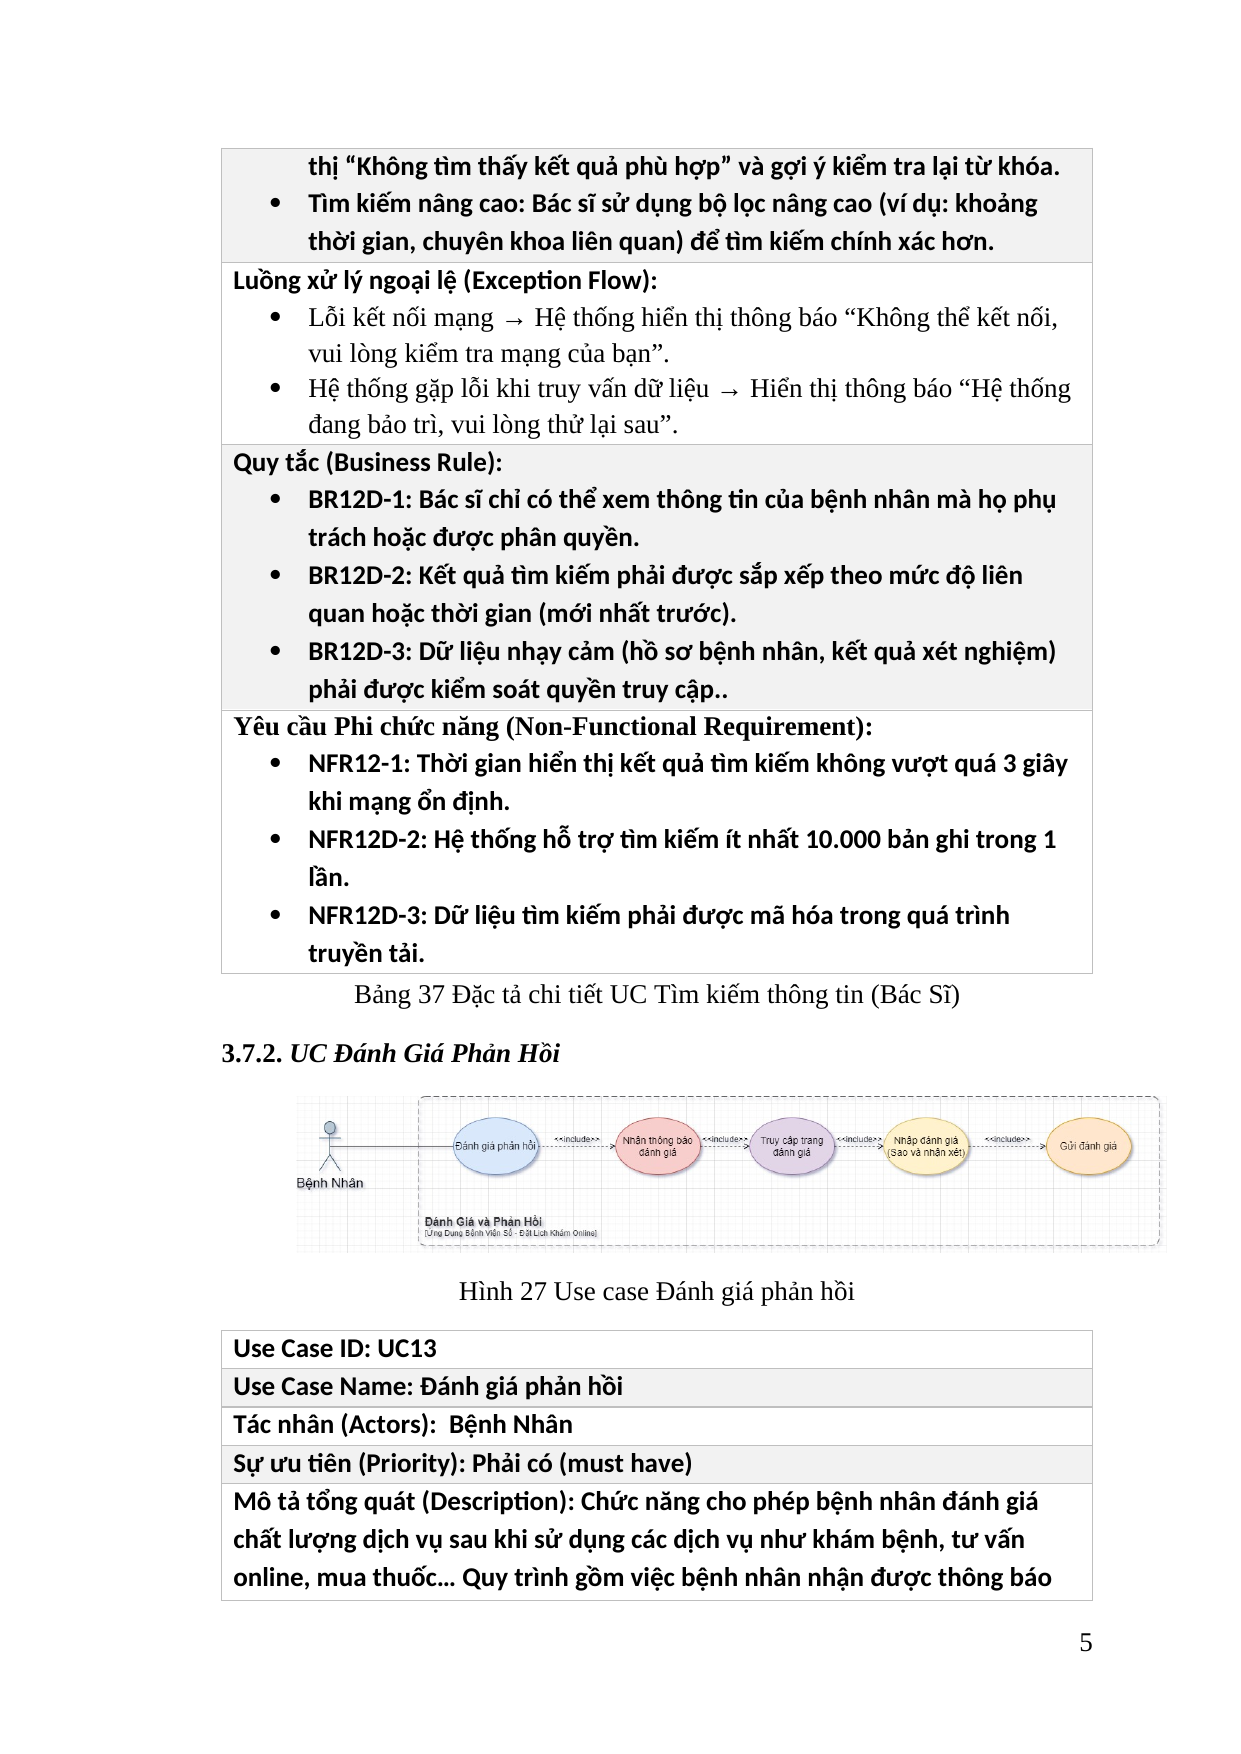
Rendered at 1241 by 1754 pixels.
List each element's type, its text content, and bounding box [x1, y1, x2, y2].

picture [296, 1096, 1167, 1253]
table_cell Luồng xử lý ngoại lệ (Exception Flow): Lỗi kết nối mạng → Hệ thống hiển thị thông báo “Không thể kết nối, vui lòng kiểm tra mạng của bạn”. Hệ thống gặp lỗi khi truy vấn dữ liệu → Hiển thị thông báo “Hệ thống đang bảo trì, vui lòng thử lại sau”. [222, 263, 1092, 444]
table_cell Yêu cầu Phi chức năng (Non-Functional Requirement): NFR12-1: Thời gian hiển thị kết quả tìm kiếm không vượt quá 3 giây khi mạng ổn định. NFR12D-2: Hệ thống hỗ trợ tìm kiếm ít nhất 10.000 bản ghi trong 1 lần. NFR12D-3: Dữ liệu tìm kiếm phải được mã hóa trong quá trình truyền tải. [222, 711, 1092, 973]
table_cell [222, 1484, 1092, 1600]
text Bảng 37 Đặc tả chi tiết UC Tìm kiếm thông tin (Bác Sĩ) [221, 978, 1092, 1009]
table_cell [222, 149, 1092, 262]
table_cell Tác nhân (Actors): Bệnh Nhân [222, 1408, 1092, 1445]
text Hình 27 Use case Đánh giá phản hồi [221, 1275, 1092, 1306]
table_cell Sự ưu tiên (Priority): Phải có (must have) [222, 1446, 1092, 1483]
table_cell Quy tắc (Business Rule): BR12D-1: Bác sĩ chỉ có thể xem thông tin của bệnh nhân mà họ phụ trách hoặc được phân quyền. BR12D-2: Kết quả tìm kiếm phải được sắp xếp theo mức độ liên quan hoặc thời gian (mới nhất trước). BR12D-3: Dữ liệu nhạy cảm (hồ sơ bệnh nhân, kết quả xét nghiệm) phải được kiểm soát quyền truy cập.. [222, 445, 1092, 709]
subtitle UC Đánh Giá Phản Hồi [221, 1037, 1092, 1069]
table_cell Use Case Name: Đánh giá phản hồi [222, 1369, 1092, 1406]
table_header Use Case ID: UC13 [222, 1331, 1092, 1368]
